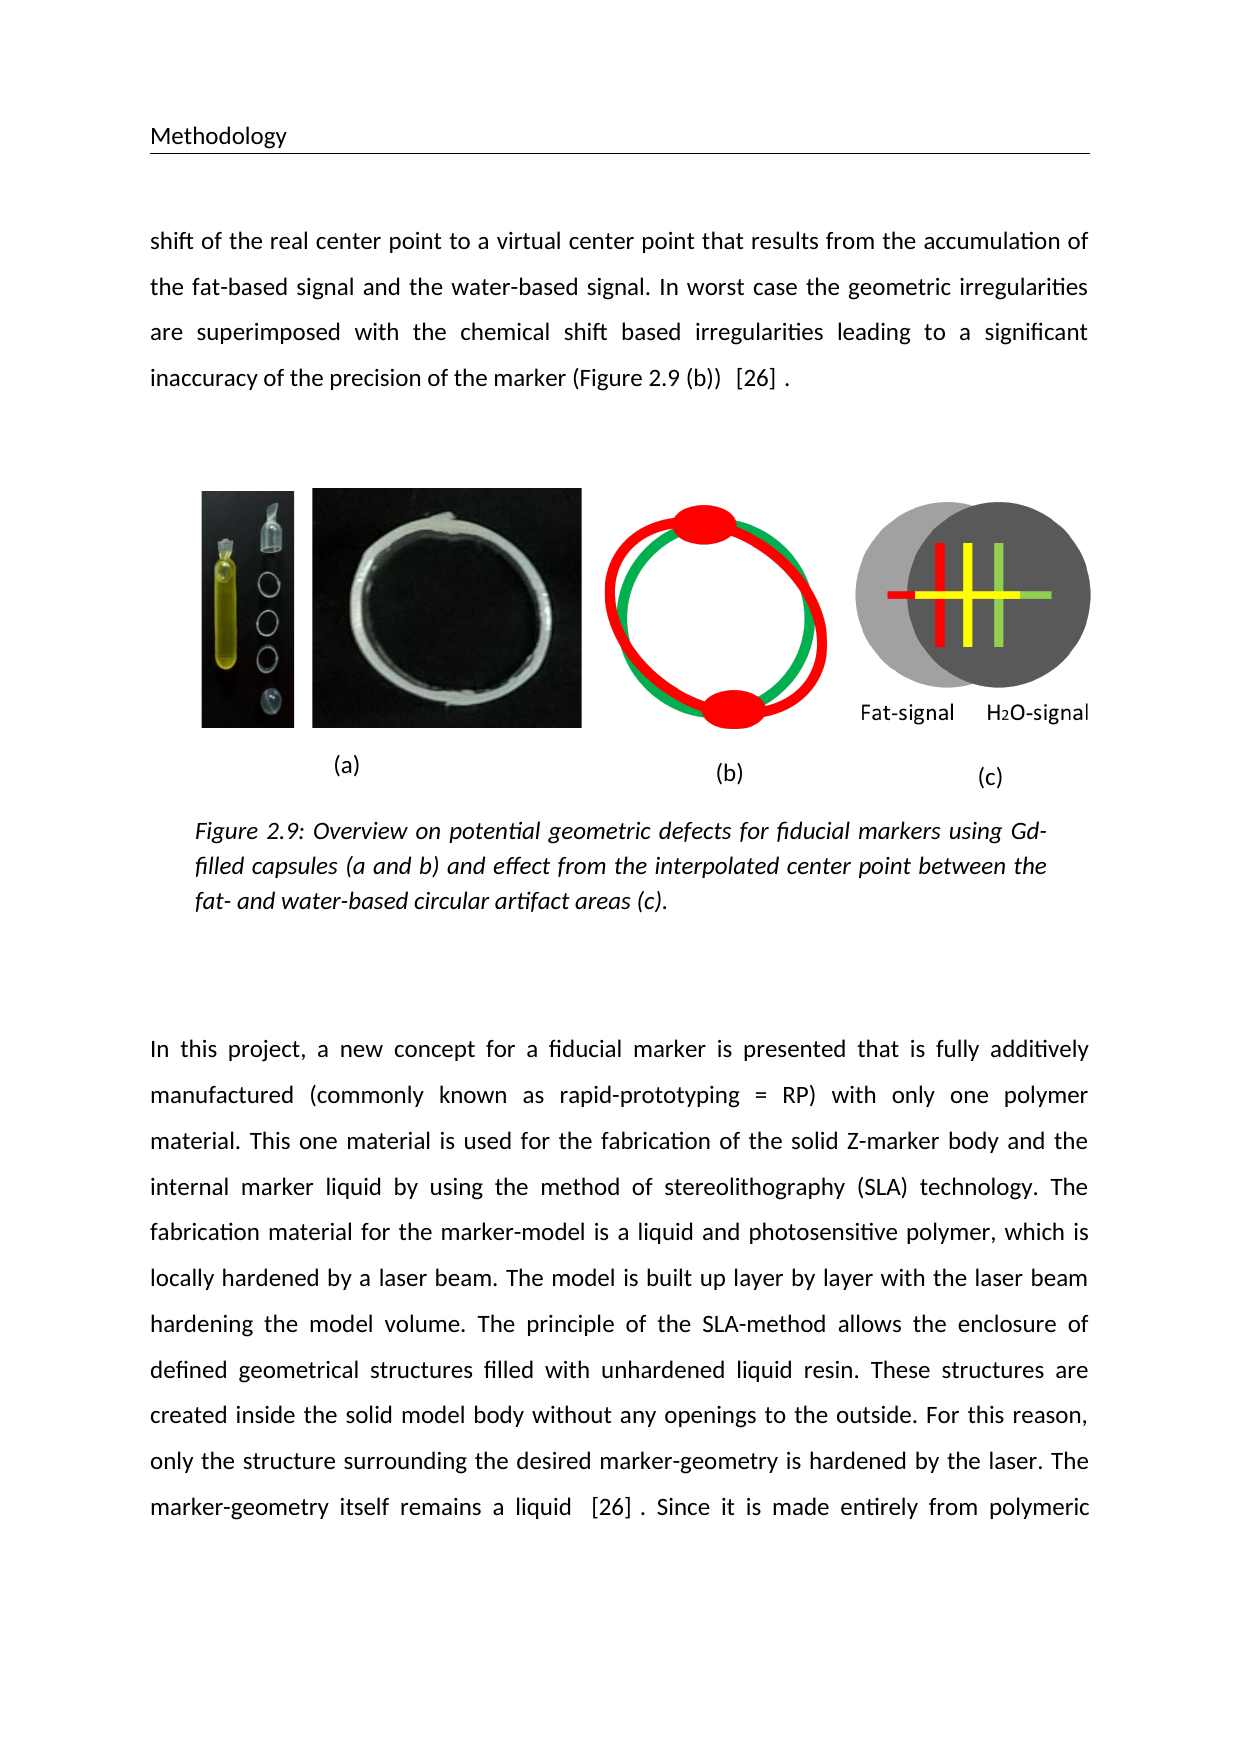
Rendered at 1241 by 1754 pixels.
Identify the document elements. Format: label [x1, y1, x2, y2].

picture [201, 491, 295, 728]
picture [604, 505, 827, 729]
picture [312, 488, 582, 728]
picture [845, 502, 1104, 741]
text [150, 1034, 1090, 1521]
text [150, 225, 1090, 393]
